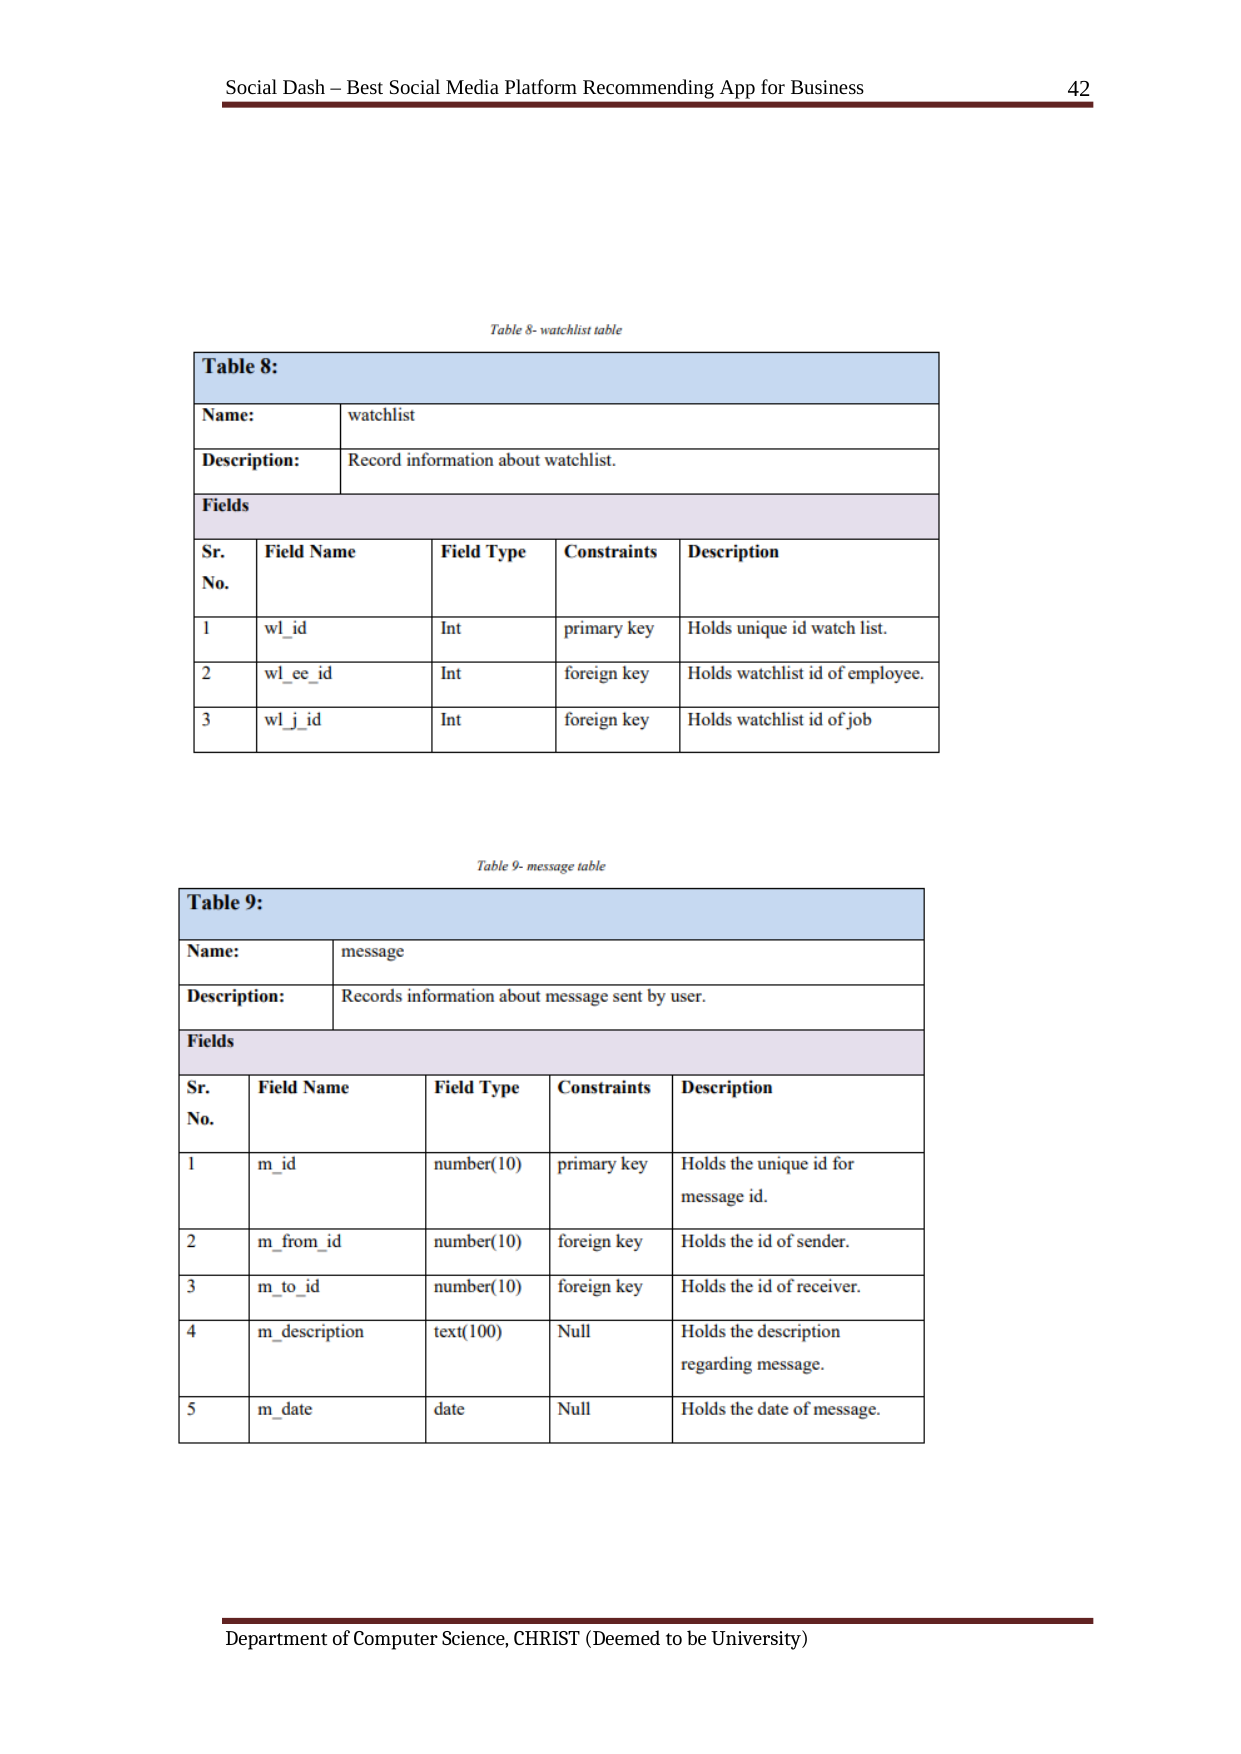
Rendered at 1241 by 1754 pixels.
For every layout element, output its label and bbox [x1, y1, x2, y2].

picture [166, 838, 940, 1455]
picture [166, 303, 946, 787]
